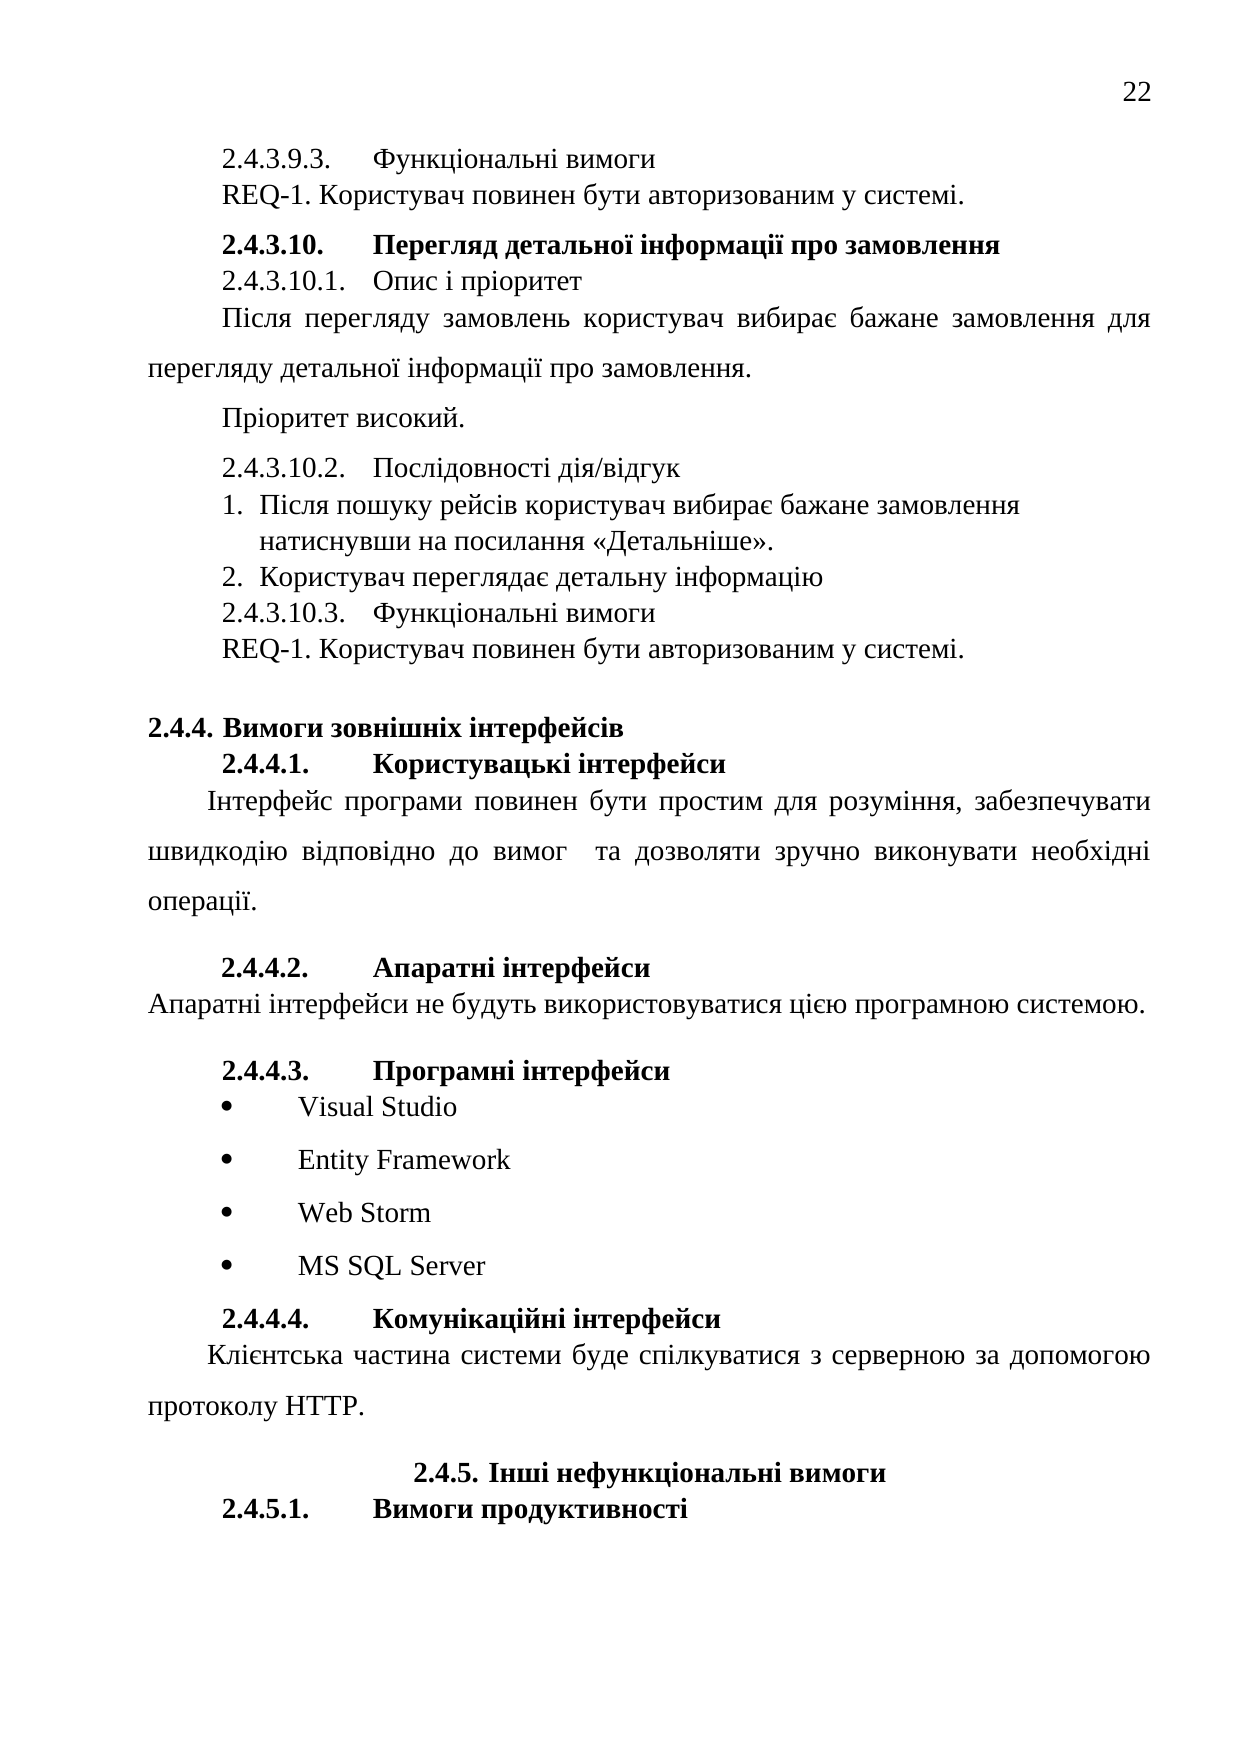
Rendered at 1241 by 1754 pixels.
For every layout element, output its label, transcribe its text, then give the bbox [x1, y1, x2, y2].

text Апаратні інтерфейси не будуть використовуватися цією програмною системою. [148, 986, 1152, 1020]
list Користувацькі інтерфейси [148, 747, 1152, 780]
list MS SQL Server [148, 1248, 1152, 1282]
list Апаратні інтерфейси [221, 950, 1152, 984]
list Вимоги зовнішніх інтерфейсів [148, 710, 1152, 744]
list Функціональні вимоги [222, 141, 1152, 174]
text REQ-1. Користувач повинен бути авторизованим у системі. [222, 177, 1152, 211]
list Опис і пріоритет [222, 263, 1152, 297]
list Користувач переглядає детальну інформацію [222, 559, 1152, 593]
list Послідовності дія/відгук [222, 451, 1152, 484]
list Функціональні вимоги [222, 595, 1152, 629]
text REQ-1. Користувач повинен бути авторизованим у системі. [222, 631, 1152, 665]
list Вимоги продуктивності [148, 1491, 1152, 1524]
list Visual Studio [148, 1089, 1152, 1123]
list Після пошуку рейсів користувач вибирає бажане замовлення натиснувши на посилання «Детальніше». [222, 487, 1152, 556]
text Інтерфейс програми повинен бути простим для розуміння, забезпечувати швидкодію відповідно до вимог та дозволяти зручно виконувати необхідні операції. [148, 783, 1152, 917]
list Web Storm [148, 1195, 1152, 1229]
text Після перегляду замовлень користувач вибирає бажане замовлення для перегляду детальної інформації про замовлення. [148, 300, 1152, 383]
list Інші нефункціональні вимоги [148, 1455, 1152, 1488]
list Комунікаційні інтерфейси [148, 1301, 1152, 1335]
text Клієнтська частина системи буде спілкуватися з серверною за допомогою протоколу HTTP. [148, 1337, 1152, 1421]
list Entity Framework [148, 1142, 1152, 1176]
list Програмні інтерфейси [148, 1053, 1152, 1087]
text Пріоритет високий. [148, 400, 1152, 434]
list Перегляд детальної інформації про замовлення [148, 227, 1152, 261]
